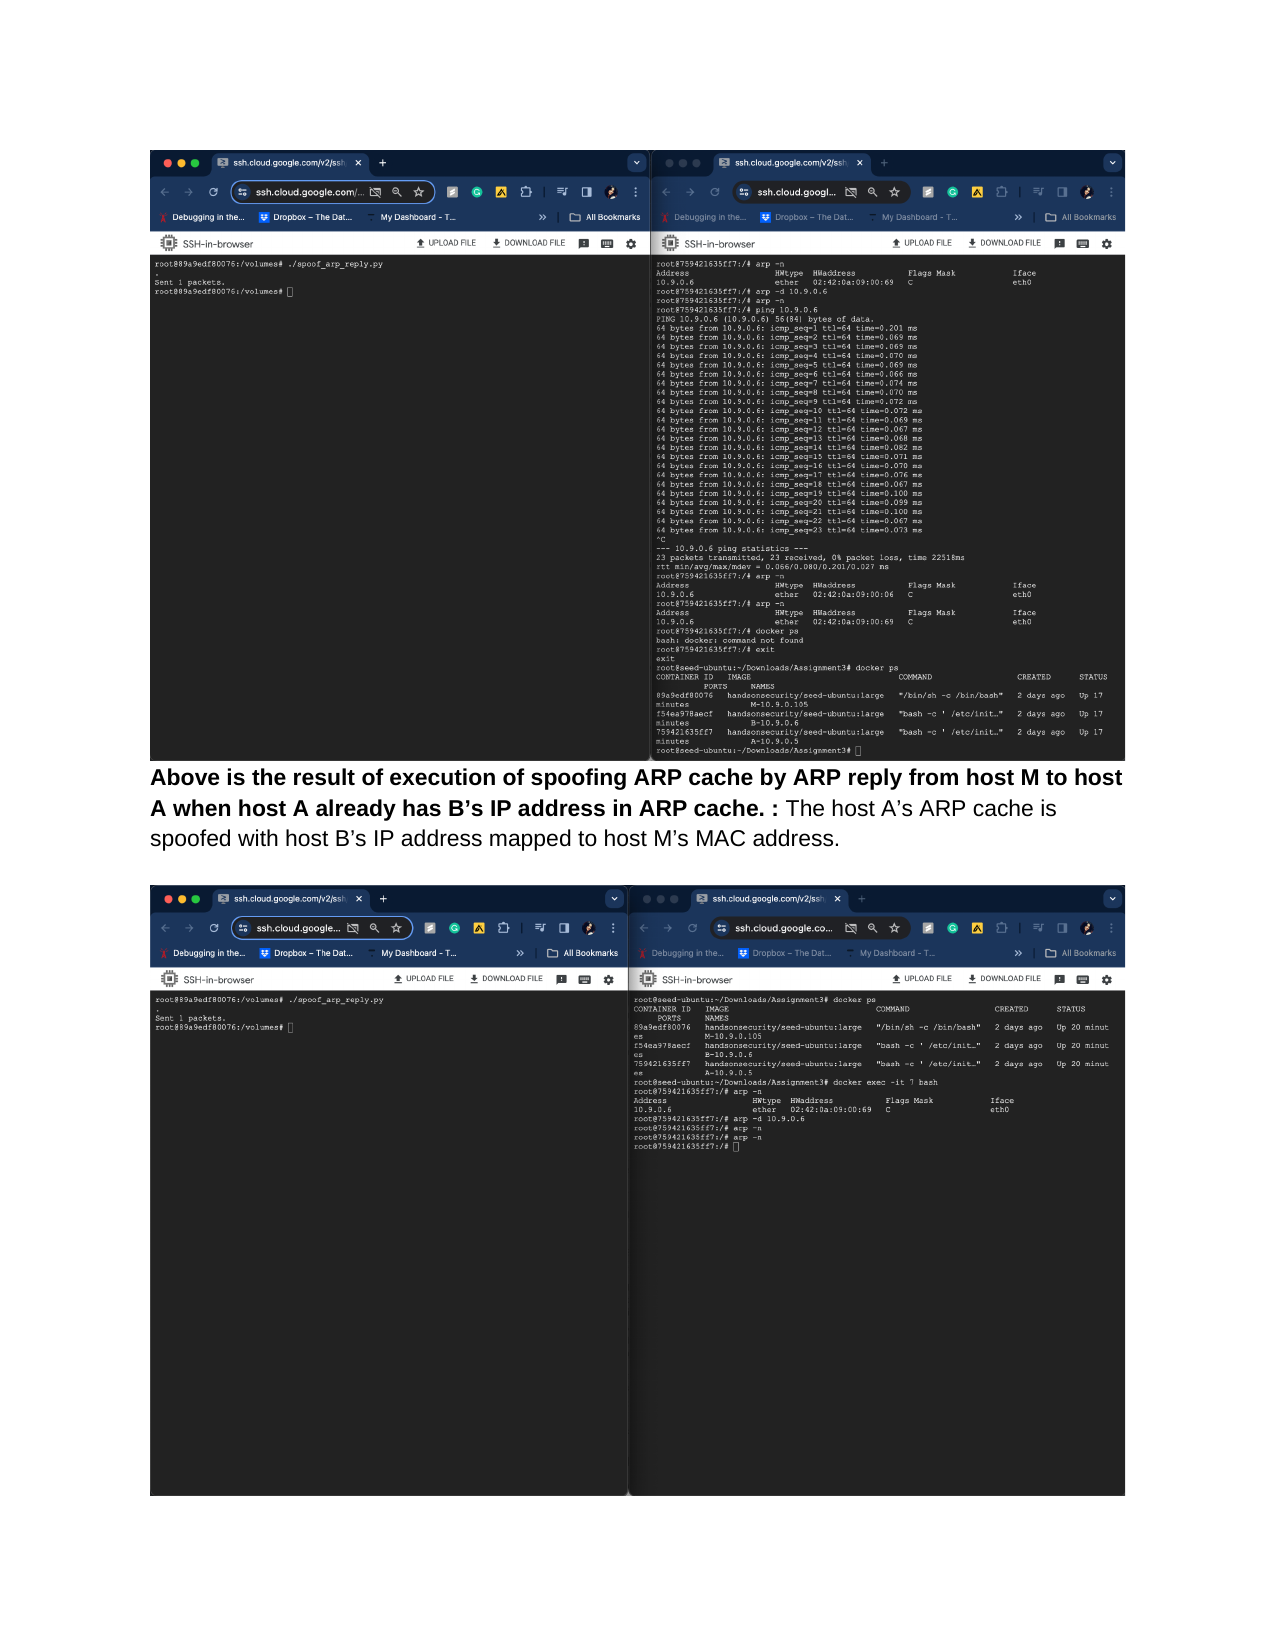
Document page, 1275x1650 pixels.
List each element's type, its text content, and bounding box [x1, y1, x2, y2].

picture [150, 885, 1125, 1496]
picture [150, 150, 1125, 761]
text Above is the result of execution of spoofing ARP cache by ARP reply from host M to host A when host A already has B’s IP address in ARP cache. : The host A’s ARP cache is spoofed with host B’s IP address mapped to host M’s MAC address. [150, 764, 1125, 851]
